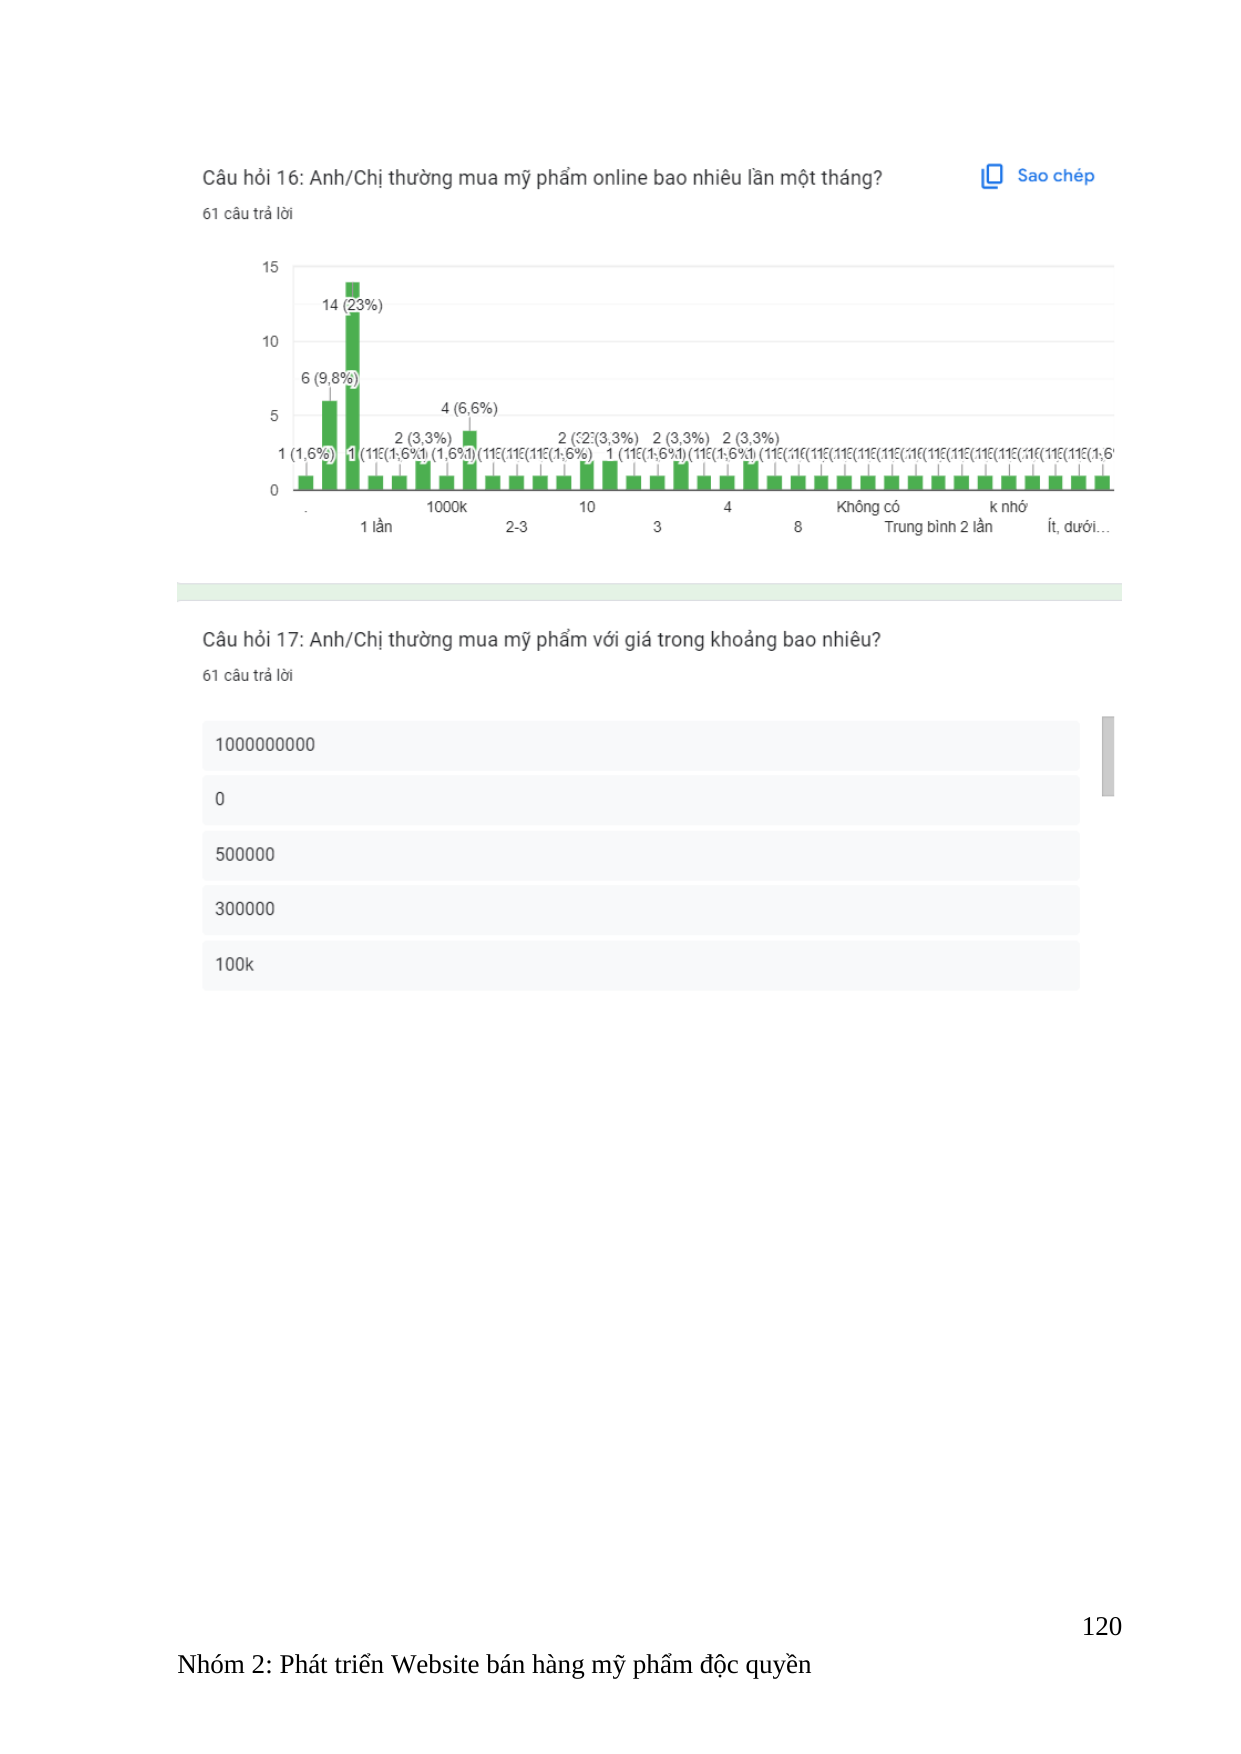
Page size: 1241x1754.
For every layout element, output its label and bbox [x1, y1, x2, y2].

picture [177, 147, 1122, 994]
